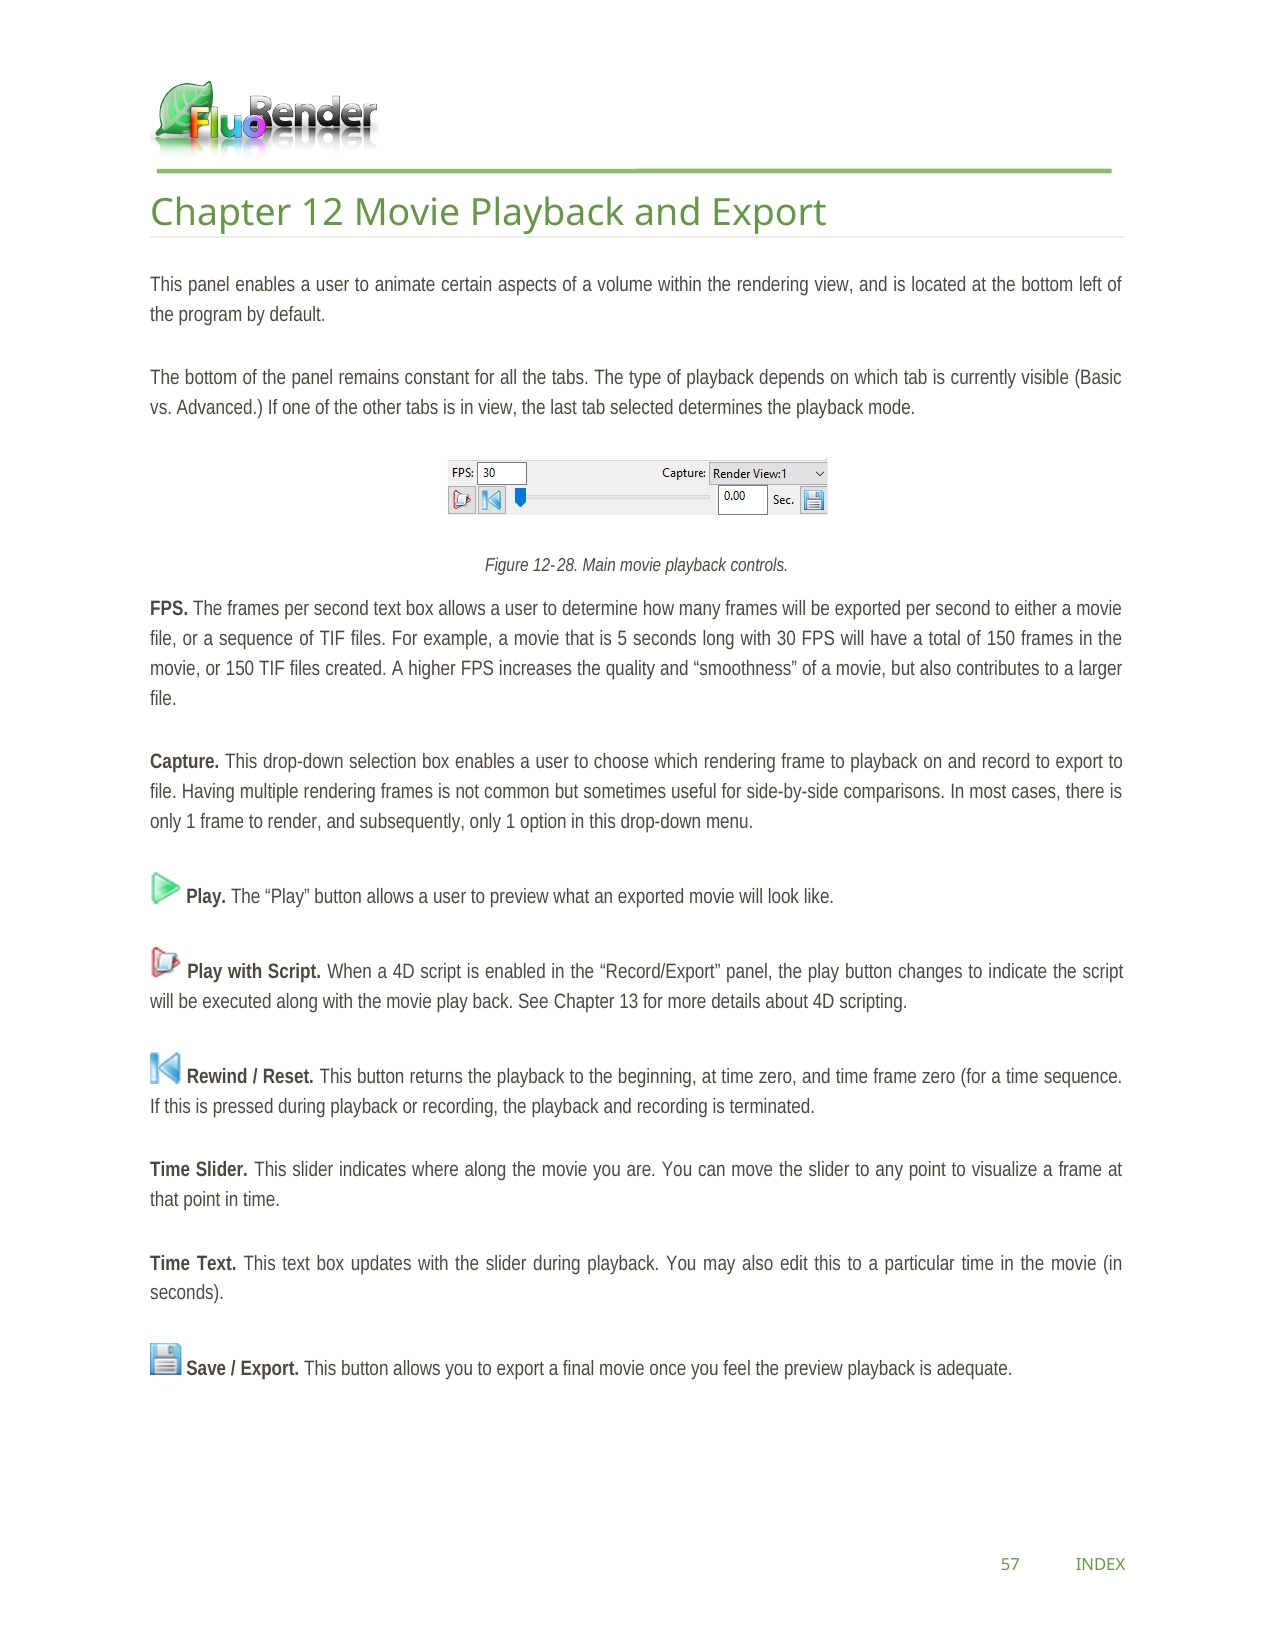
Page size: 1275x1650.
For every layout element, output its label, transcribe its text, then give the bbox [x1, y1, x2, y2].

picture [150, 1052, 182, 1084]
text Play. The “Play” button allows a user to preview what an exported movie will look like. [150, 872, 1125, 908]
text Save / Export. This button allows you to export a final movie once you feel the preview playback is adequate. [150, 1343, 1125, 1379]
text The bottom of the panel remains constant for all the tabs. The type of playback depends on which tab is currently visible (Basic vs. Advanced.) If one of the other tabs is in view, the last tab selected determines the playback mode. [150, 365, 1125, 419]
text FPS. The frames per second text box allows a user to determine how many frames will be exported per second to either a movie file, or a sequence of TIF files. For example, a movie that is 5 seconds long with 30 FPS will have a total of 150 frames in the movie, or 150 TIF files created. A higher FPS increases the quality and “smoothness” of a movie, but also contributes to a larger file. [150, 596, 1125, 710]
picture [150, 1343, 182, 1375]
picture [150, 947, 182, 979]
picture [150, 872, 182, 904]
picture [447, 458, 828, 515]
subtitle Movie Playback and Export [150, 185, 1125, 236]
picture [150, 75, 379, 162]
text Time Text. This text box updates with the slider during playback. You may also edit this to a particular time in the movie (in seconds). [150, 1250, 1125, 1304]
text Play with Script. When a 4D script is enabled in the “Record/Export” panel, the play button changes to indicate the script will be executed along with the movie play back. See Chapter 13 for more details about 4D scripting. [150, 947, 1125, 1013]
text Time Slider. This slider indicates where along the movie you are. You can move the slider to any point to visualize a frame at that point in time. [150, 1157, 1125, 1211]
text Rewind / Reset. This button returns the playback to the beginning, at time zero, and time frame zero (for a time sequence. If this is pressed during playback or recording, the playback and recording is terminated. [150, 1052, 1125, 1118]
text Capture. This drop-down selection box enables a user to choose which rendering frame to playback on and record to export to file. Having multiple rendering frames is not common but sometimes useful for side-by-side comparisons. In most cases, there is only 1 frame to render, and subsequently, only 1 option in this drop-down menu. [150, 749, 1125, 833]
text This panel enables a user to animate certain aspects of a volume within the rendering view, and is located at the bottom left of the program by default. [150, 272, 1125, 326]
